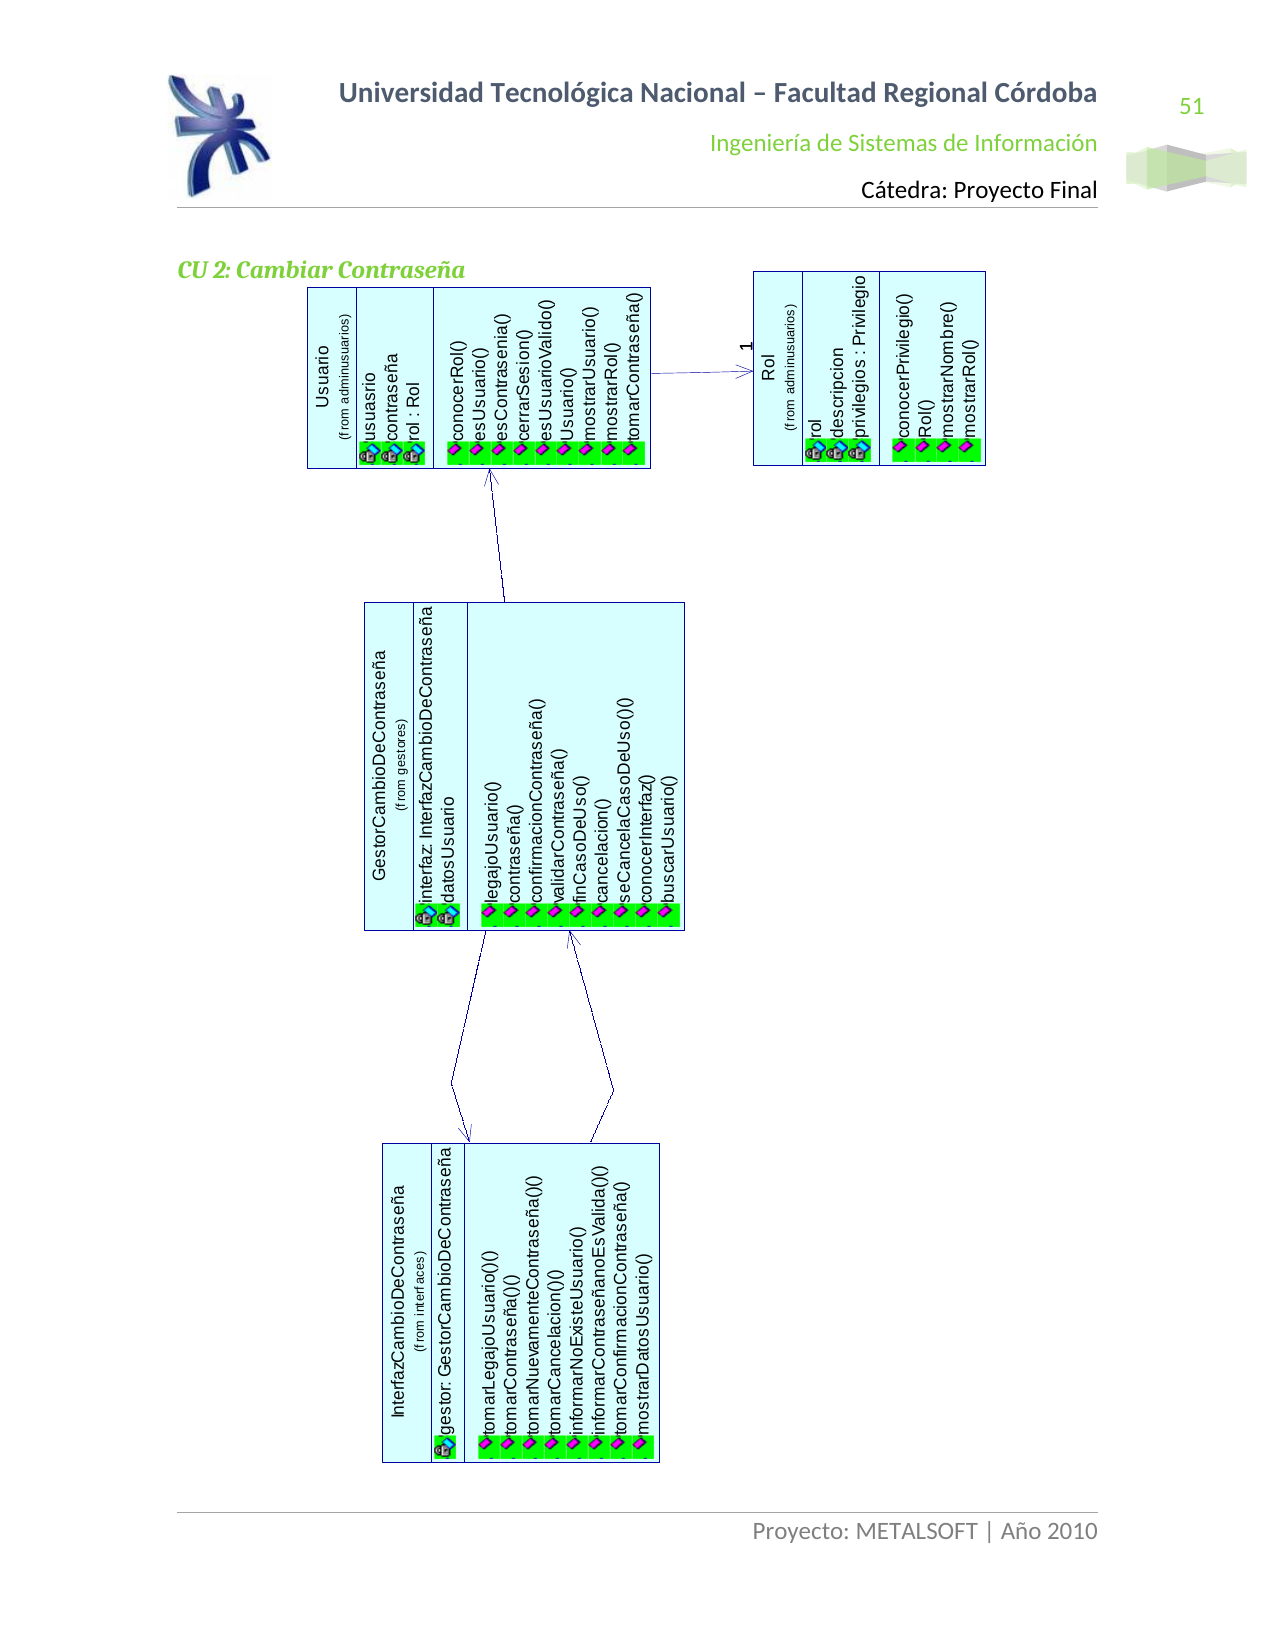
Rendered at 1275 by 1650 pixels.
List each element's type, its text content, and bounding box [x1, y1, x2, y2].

text CU 2: Cambiar Contraseña [177, 256, 1098, 284]
picture [167, 74, 272, 199]
